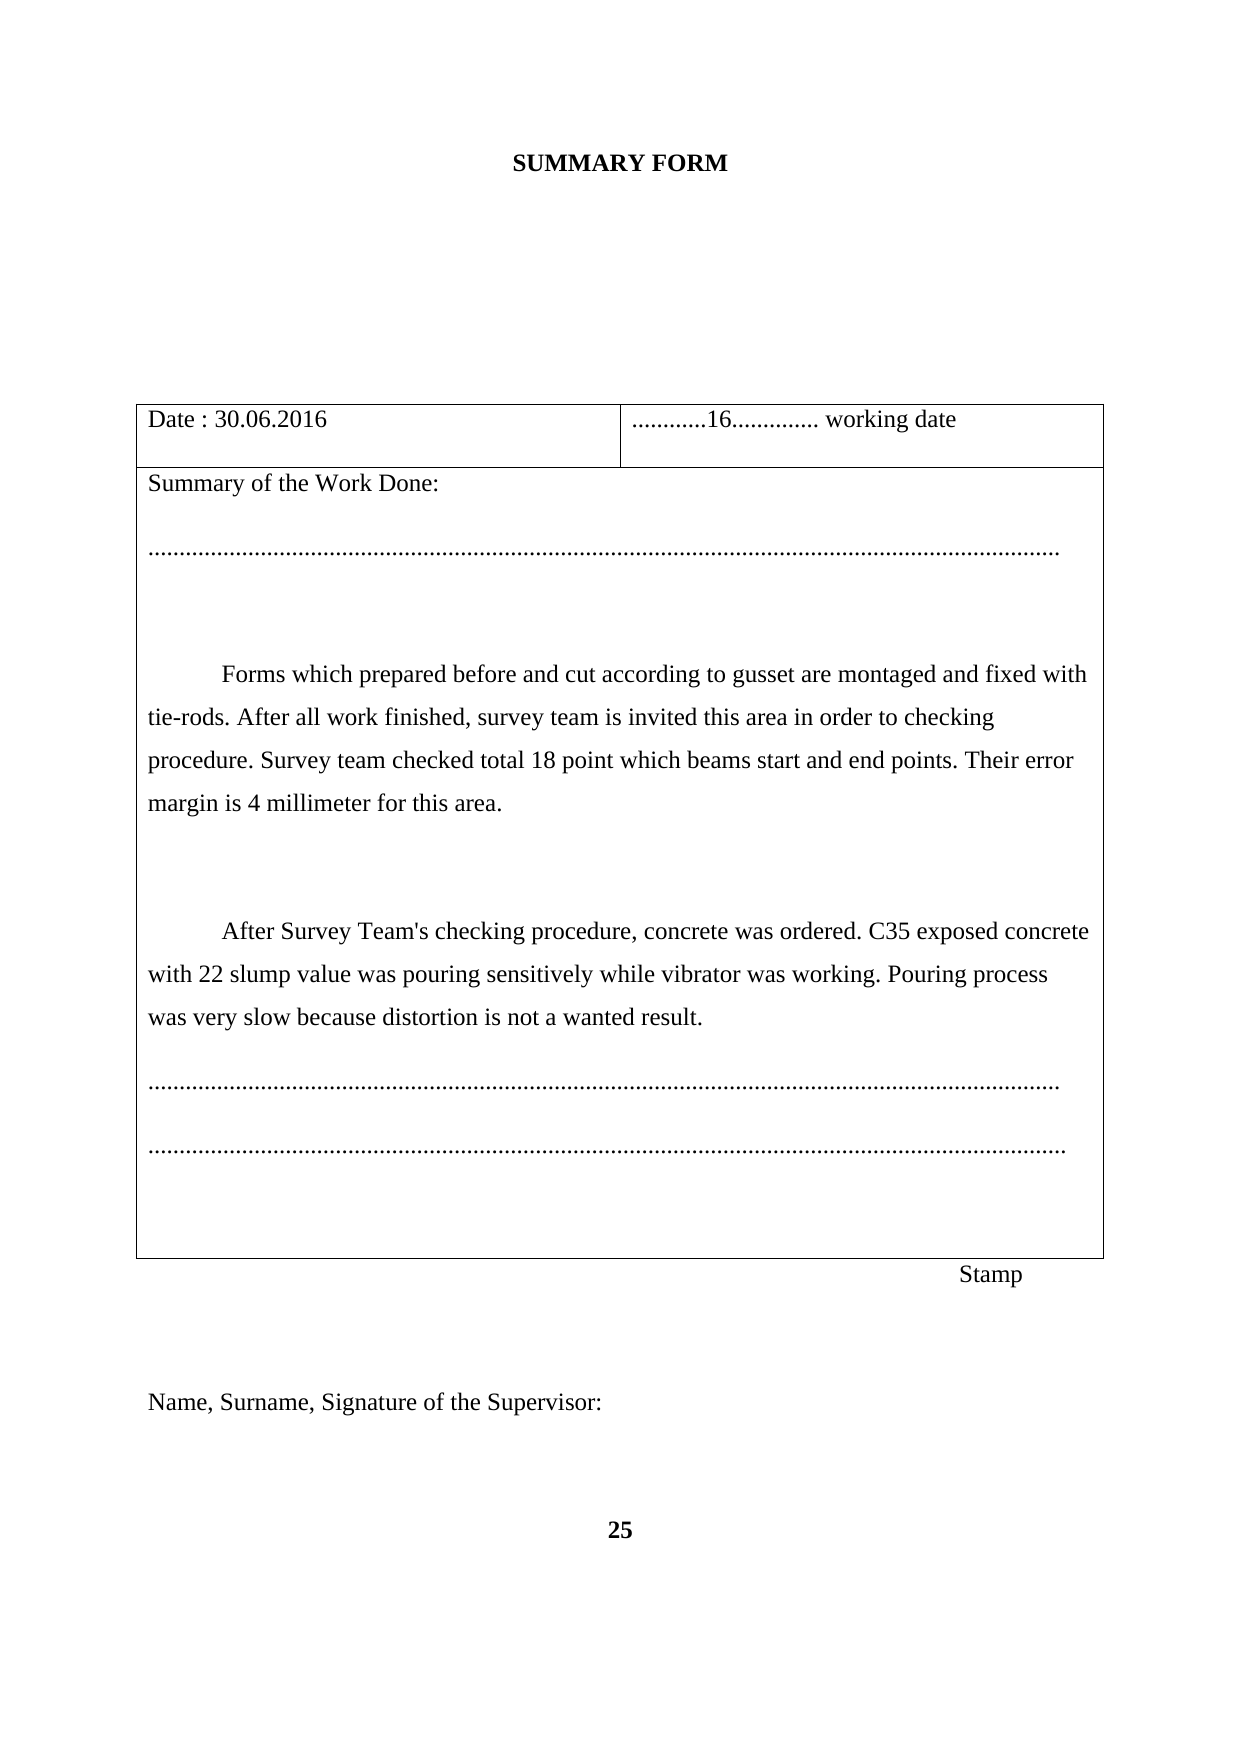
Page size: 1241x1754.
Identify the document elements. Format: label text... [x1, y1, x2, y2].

table_header Date : 30.06.2016 [137, 405, 620, 467]
text Name, Surname, Signature of the Supervisor: [148, 1387, 1093, 1416]
table_header ............16.............. working date [621, 405, 1103, 467]
text Stamp [148, 1259, 1093, 1288]
text SUMMARY FORM [148, 148, 1093, 176]
table_cell Summary of the Work Done: .................................................................................................................................................. Forms which prepared before and cut according to gusset are montaged and fixed with tie-rods. After all work finished, survey team is invited this area in order to checking procedure. Survey team checked total 18 point which beams start and end points. Their error margin is 4 millimeter for this area. After Survey Team's checking procedure, concrete was ordered. C35 exposed concrete with 22 slump value was pouring sensitively while vibrator was working. Pouring process was very slow because distortion is not a wanted result. .................................................................................................................................................. ................................................................................................................................................... [137, 468, 1103, 1258]
text 25 [148, 1515, 1093, 1544]
